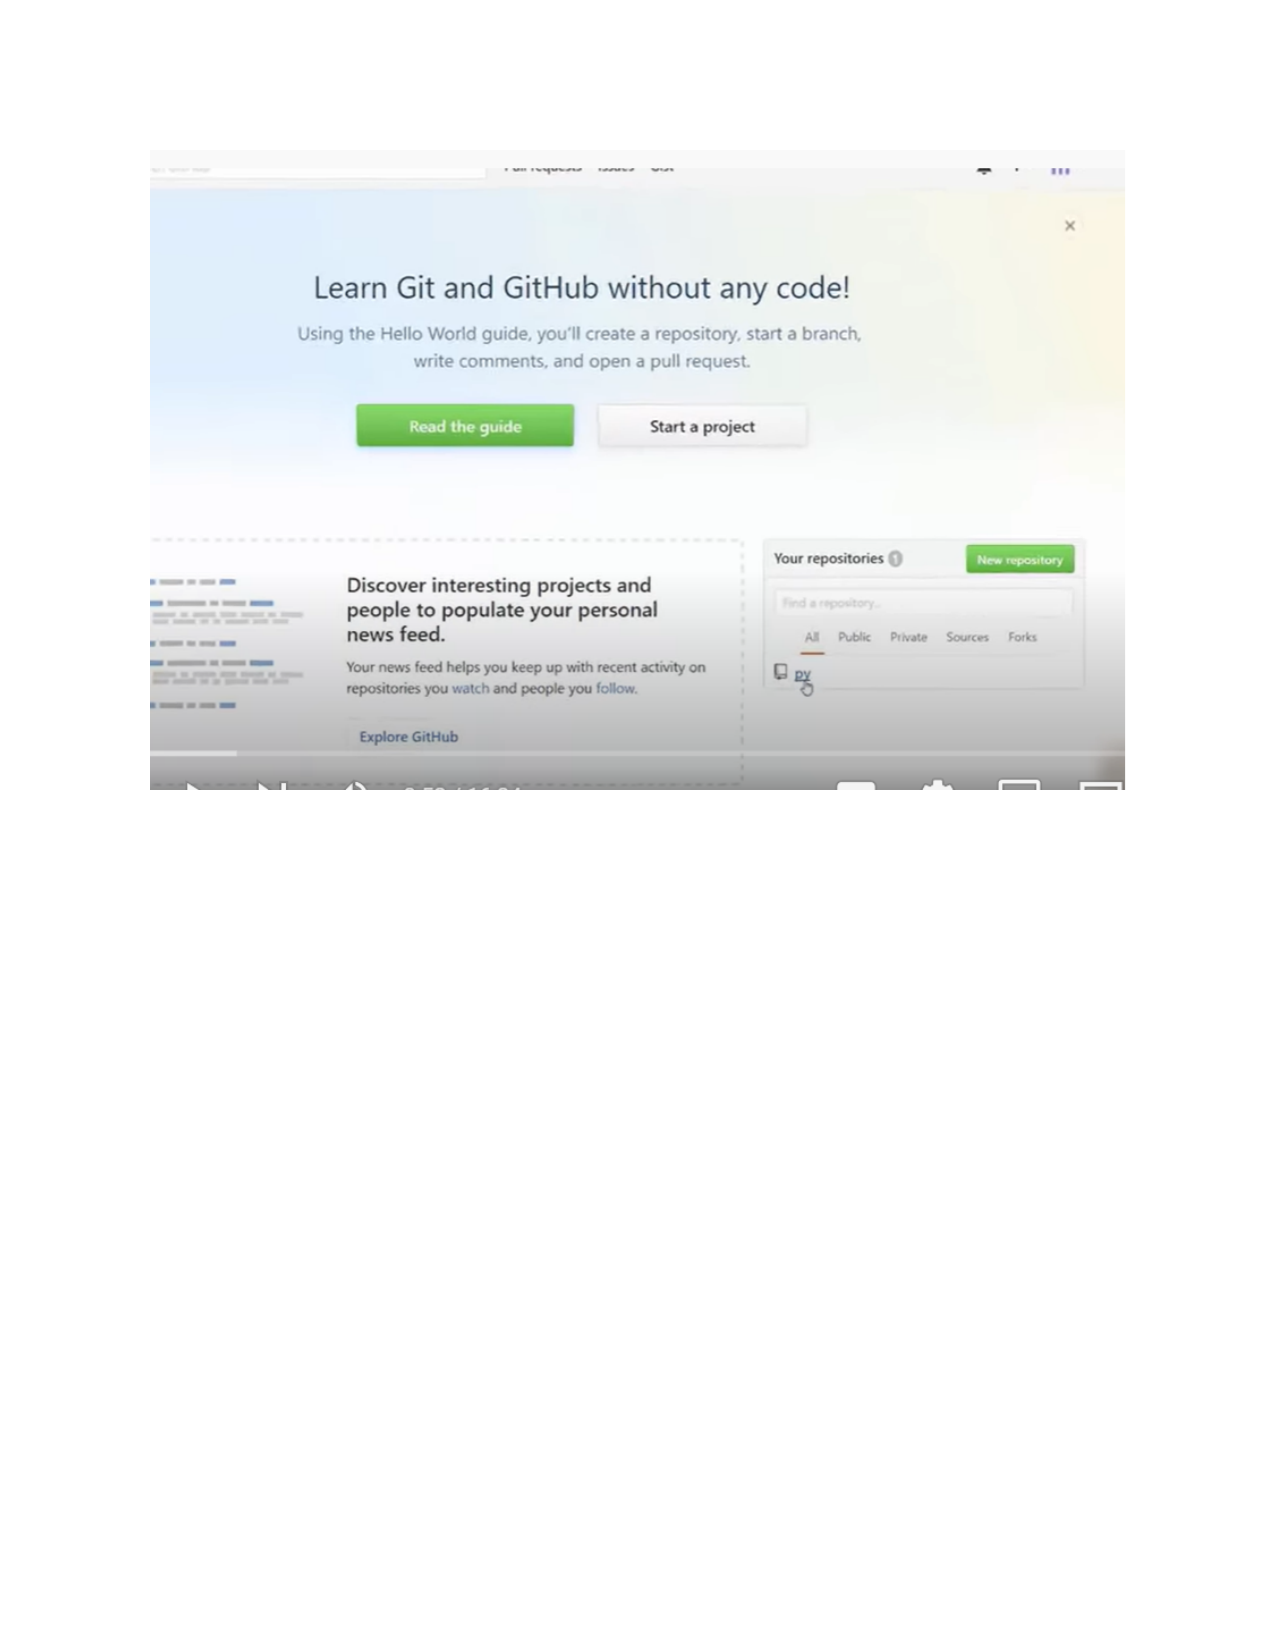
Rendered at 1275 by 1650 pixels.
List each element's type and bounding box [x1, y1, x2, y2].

picture [150, 150, 1125, 790]
